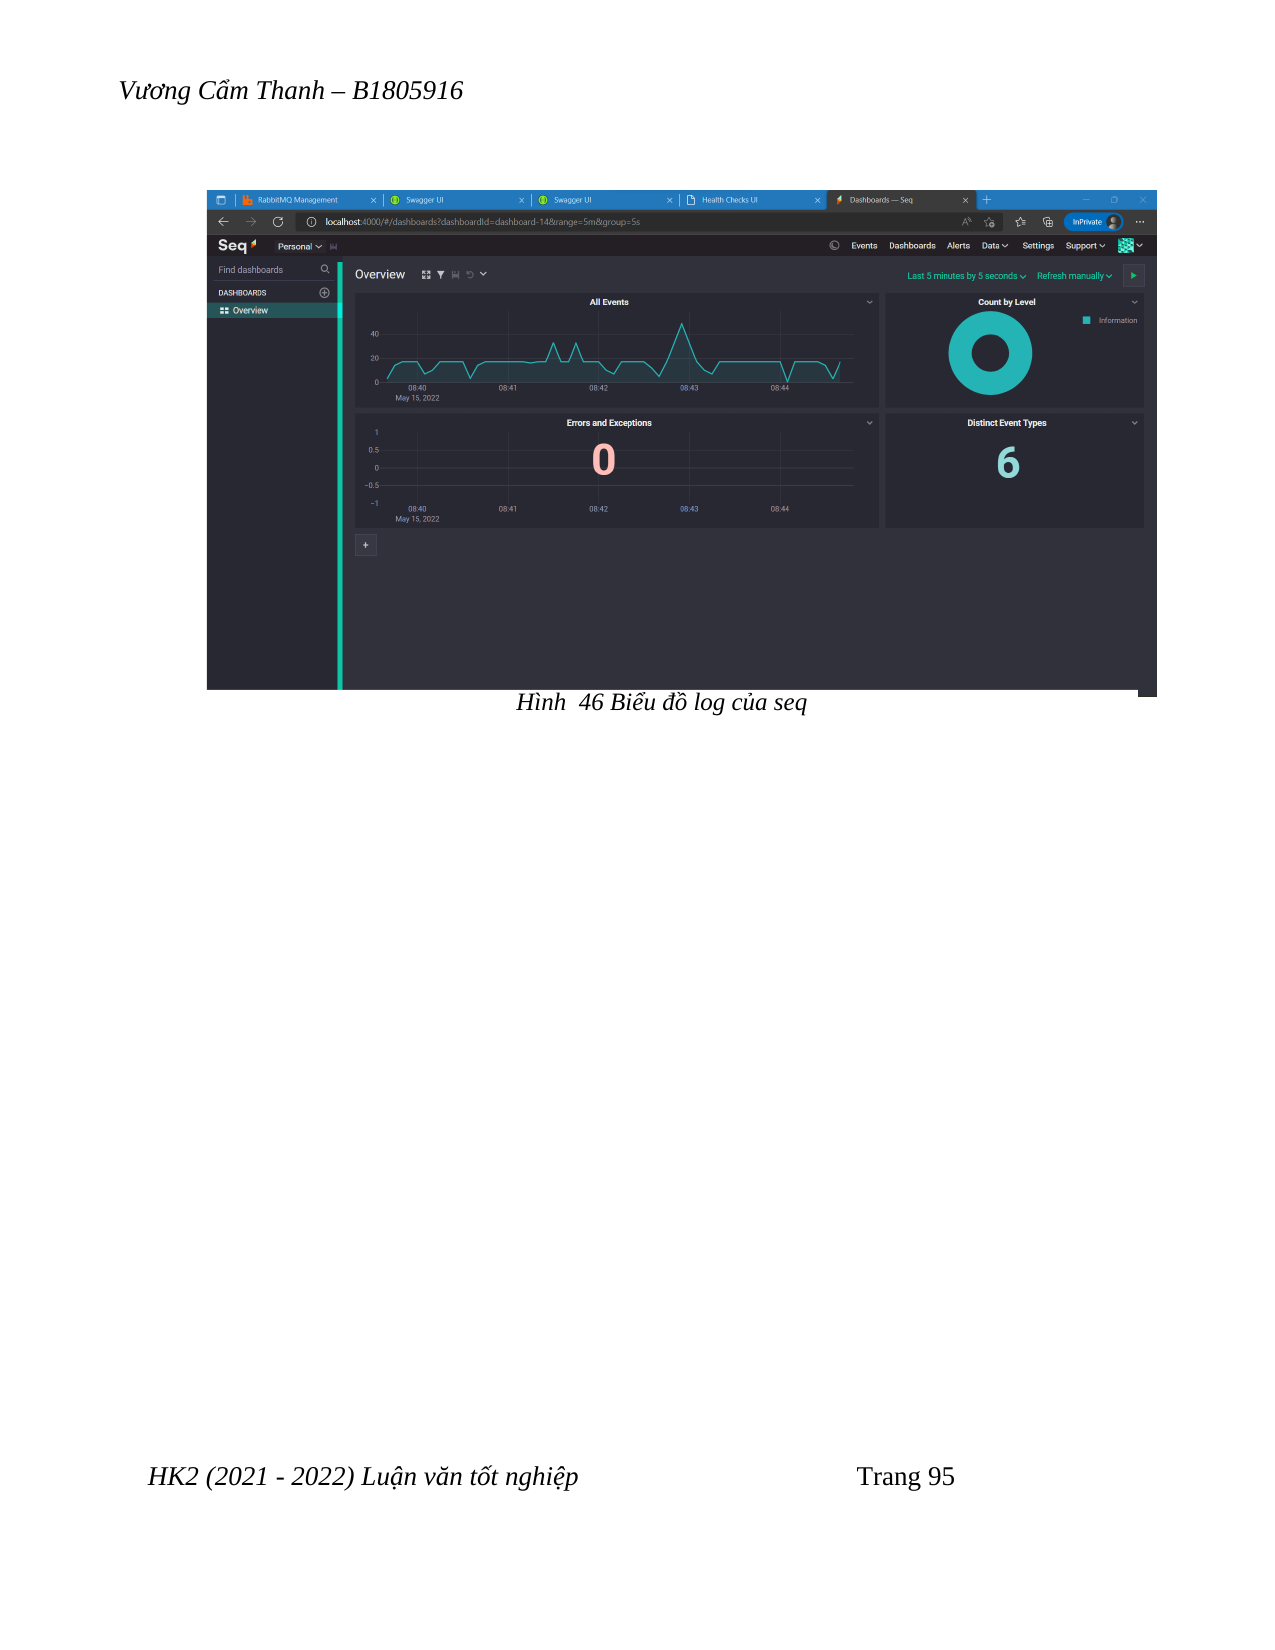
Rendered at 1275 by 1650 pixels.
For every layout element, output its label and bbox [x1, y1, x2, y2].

picture [206, 190, 1157, 697]
